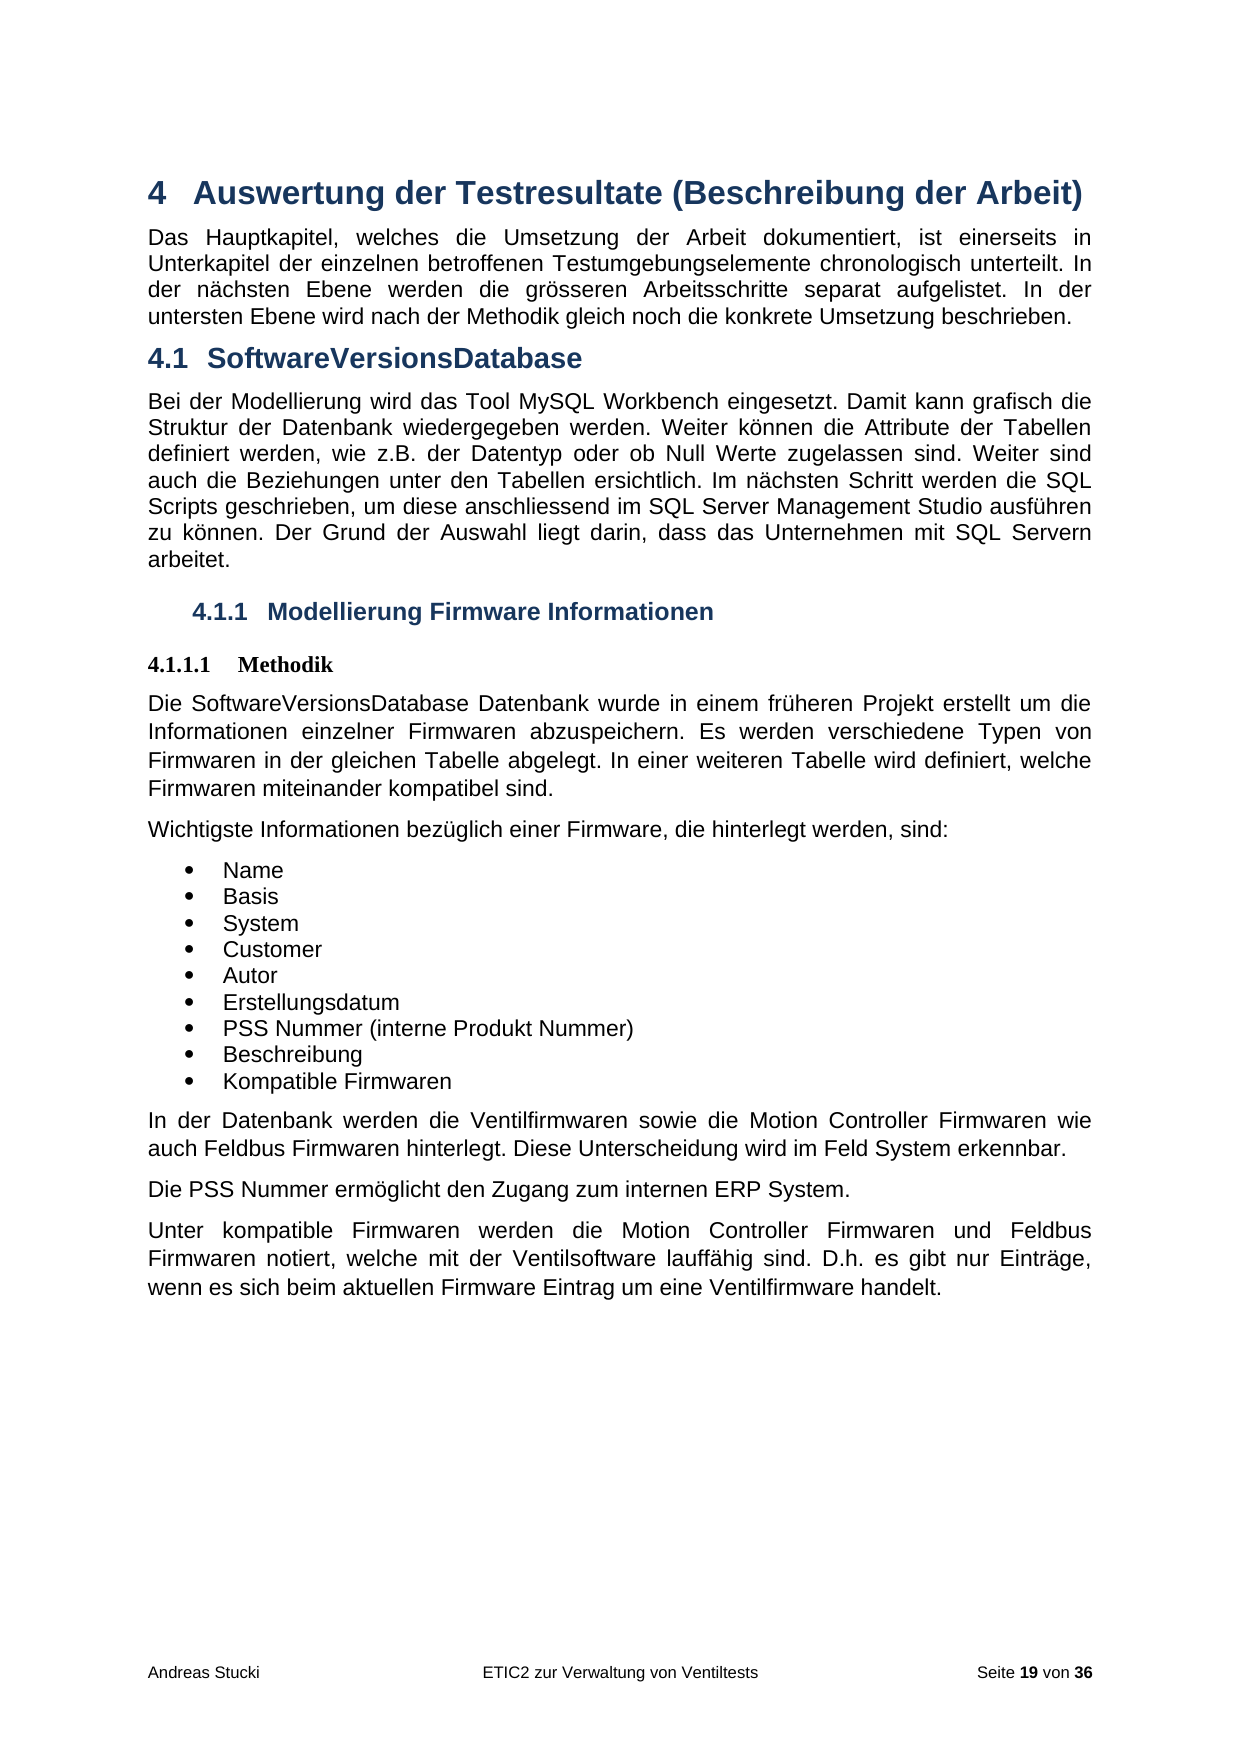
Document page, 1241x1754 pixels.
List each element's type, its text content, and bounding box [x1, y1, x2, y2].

list Kompatible Firmwaren [185, 1068, 1092, 1094]
text Die SoftwareVersionsDatabase Datenbank wurde in einem früheren Projekt erstellt um die Informationen einzelner Firmwaren abzuspeichern. Es werden verschiedene Typen von Firmwaren in der gleichen Tabelle abgelegt. In einer weiteren Tabelle wird definiert, welche Firmwaren miteinander kompatibel sind. [148, 690, 1092, 801]
list PSS Nummer (interne Produkt Nummer) [185, 1015, 1092, 1041]
list Erstellungsdatum [185, 989, 1092, 1015]
subtitle Modellierung Firmware Informationen [192, 597, 1092, 626]
text Wichtigste Informationen bezüglich einer Firmware, die hinterlegt werden, sind: [148, 816, 1092, 842]
list Autor [185, 962, 1092, 989]
text Das Hauptkapitel, welches die Umsetzung der Arbeit dokumentiert, ist einerseits in Unterkapitel der einzelnen betroffenen Testumgebungselemente chronologisch unterteilt. In der nächsten Ebene werden die grösseren Arbeitsschritte separat aufgelistet. In der untersten Ebene wird nach der Methodik gleich noch die konkrete Umsetzung beschrieben. [148, 224, 1092, 329]
text Bei der Modellierung wird das Tool MySQL Workbench eingesetzt. Damit kann grafisch die Struktur der Datenbank wiedergegeben werden. Weiter können die Attribute der Tabellen definiert werden, wie z.B. der Datentyp oder ob Null Werte zugelassen sind. Weiter sind auch die Beziehungen unter den Tabellen ersichtlich. Im nächsten Schritt werden die SQL Scripts geschrieben, um diese anschliessend im SQL Server Management Studio ausführen zu können. Der Grund der Auswahl liegt darin, dass das Unternehmen mit SQL Servern arbeitet. [148, 388, 1092, 572]
subtitle Auswertung der Testresultate (Beschreibung der Arbeit) [148, 173, 1092, 211]
list Basis [185, 883, 1092, 909]
list Beschreibung [185, 1041, 1092, 1068]
text In der Datenbank werden die Ventilfirmwaren sowie die Motion Controller Firmwaren wie auch Feldbus Firmwaren hinterlegt. Diese Unterscheidung wird im Feld System erkennbar. [148, 1107, 1092, 1161]
list Name [185, 857, 1092, 883]
subtitle Methodik [148, 651, 1092, 677]
list System [185, 909, 1092, 936]
text Unter kompatible Firmwaren werden die Motion Controller Firmwaren und Feldbus Firmwaren notiert, welche mit der Ventilsoftware lauffähig sind. D.h. es gibt nur Einträge, wenn es sich beim aktuellen Firmware Eintrag um eine Ventilfirmware handelt. [148, 1217, 1092, 1300]
list Customer [185, 936, 1092, 962]
text Die PSS Nummer ermöglicht den Zugang zum internen ERP System. [148, 1176, 1092, 1202]
subtitle SoftwareVersionsDatabase [148, 342, 1092, 375]
